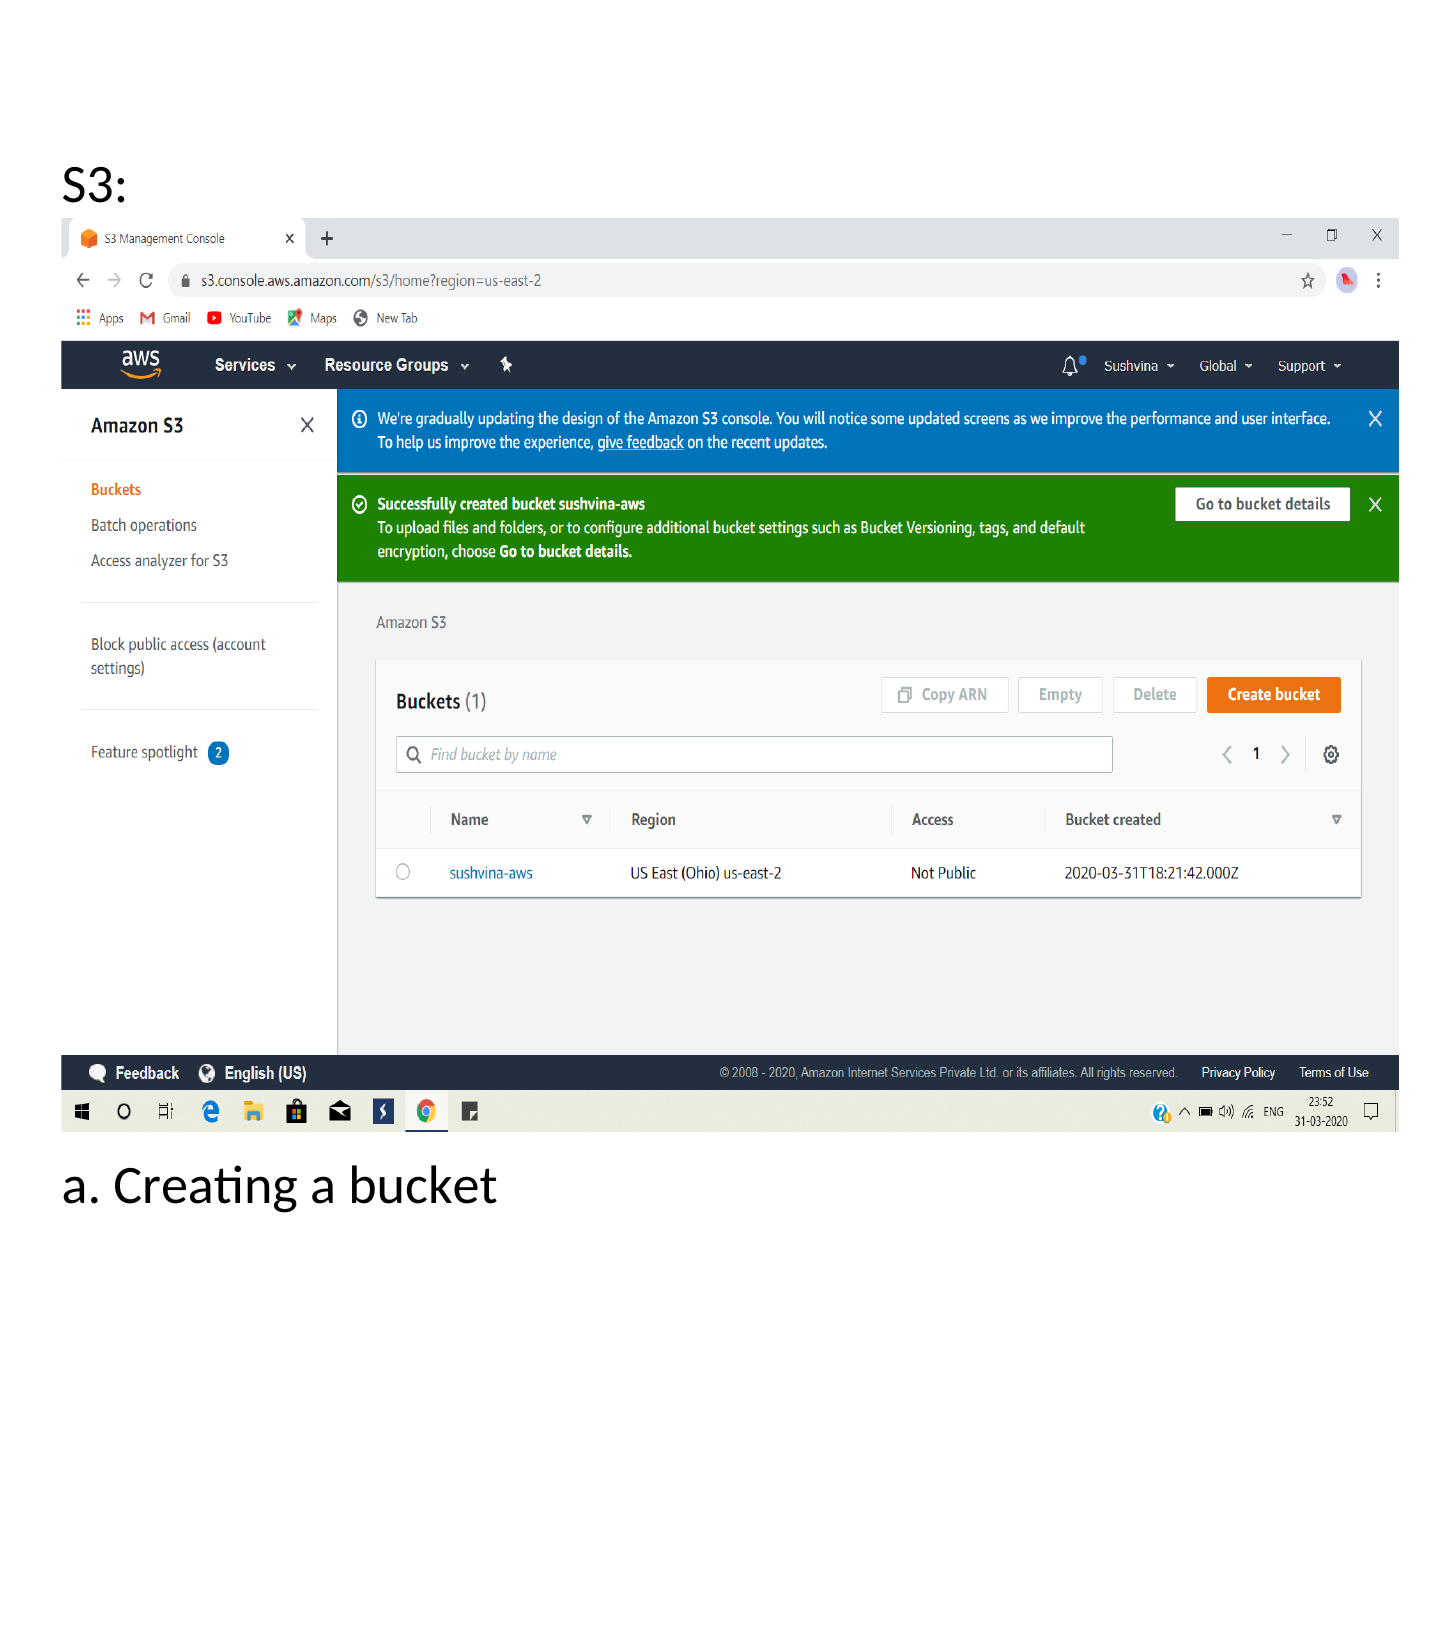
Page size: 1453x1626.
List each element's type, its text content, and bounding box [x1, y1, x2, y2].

list S3: a. Creating a bucket [61, 150, 1332, 218]
picture [61, 218, 1399, 1132]
list S3: a. Creating a bucket [61, 1132, 1332, 1217]
